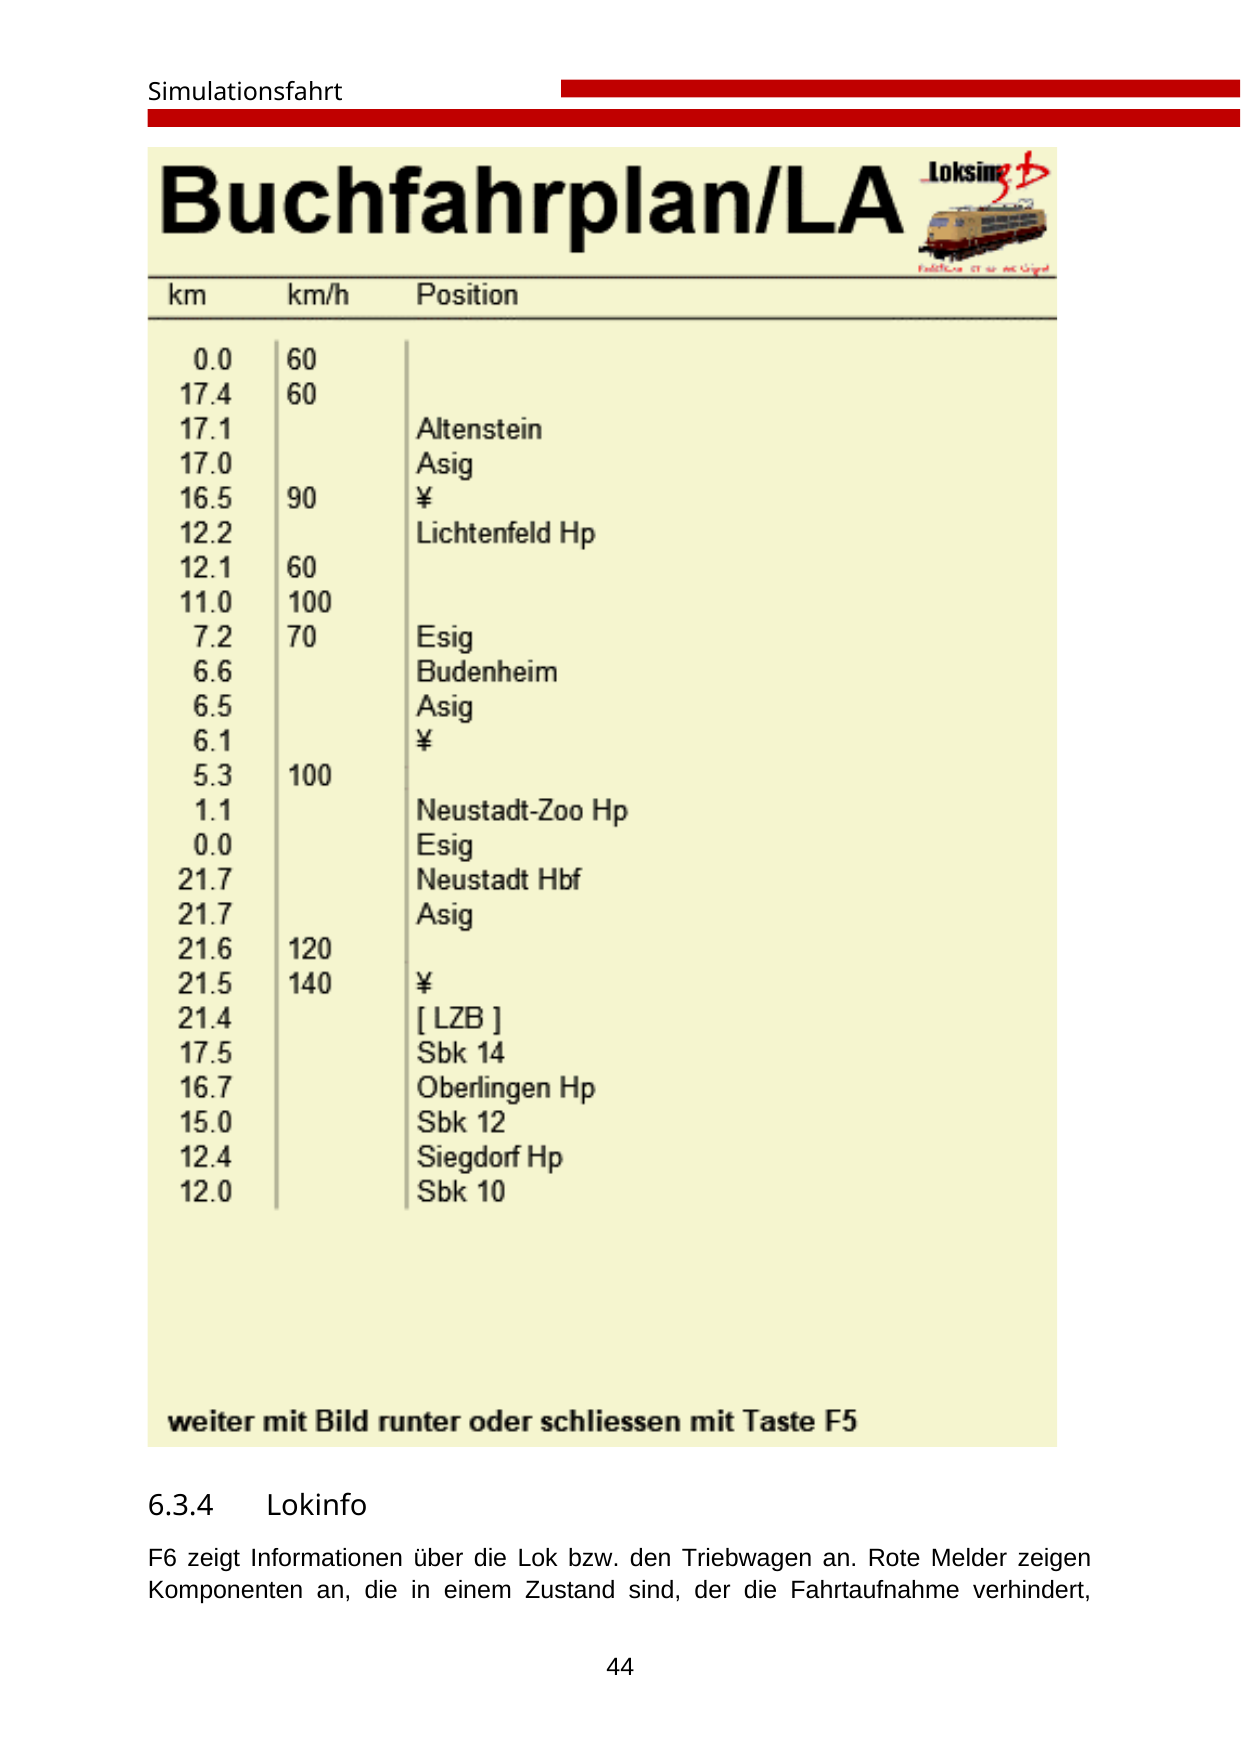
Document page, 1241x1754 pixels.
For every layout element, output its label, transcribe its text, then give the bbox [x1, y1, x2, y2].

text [148, 1542, 1093, 1604]
picture [147, 147, 1058, 1447]
subtitle Lokinfo [148, 1484, 1093, 1524]
